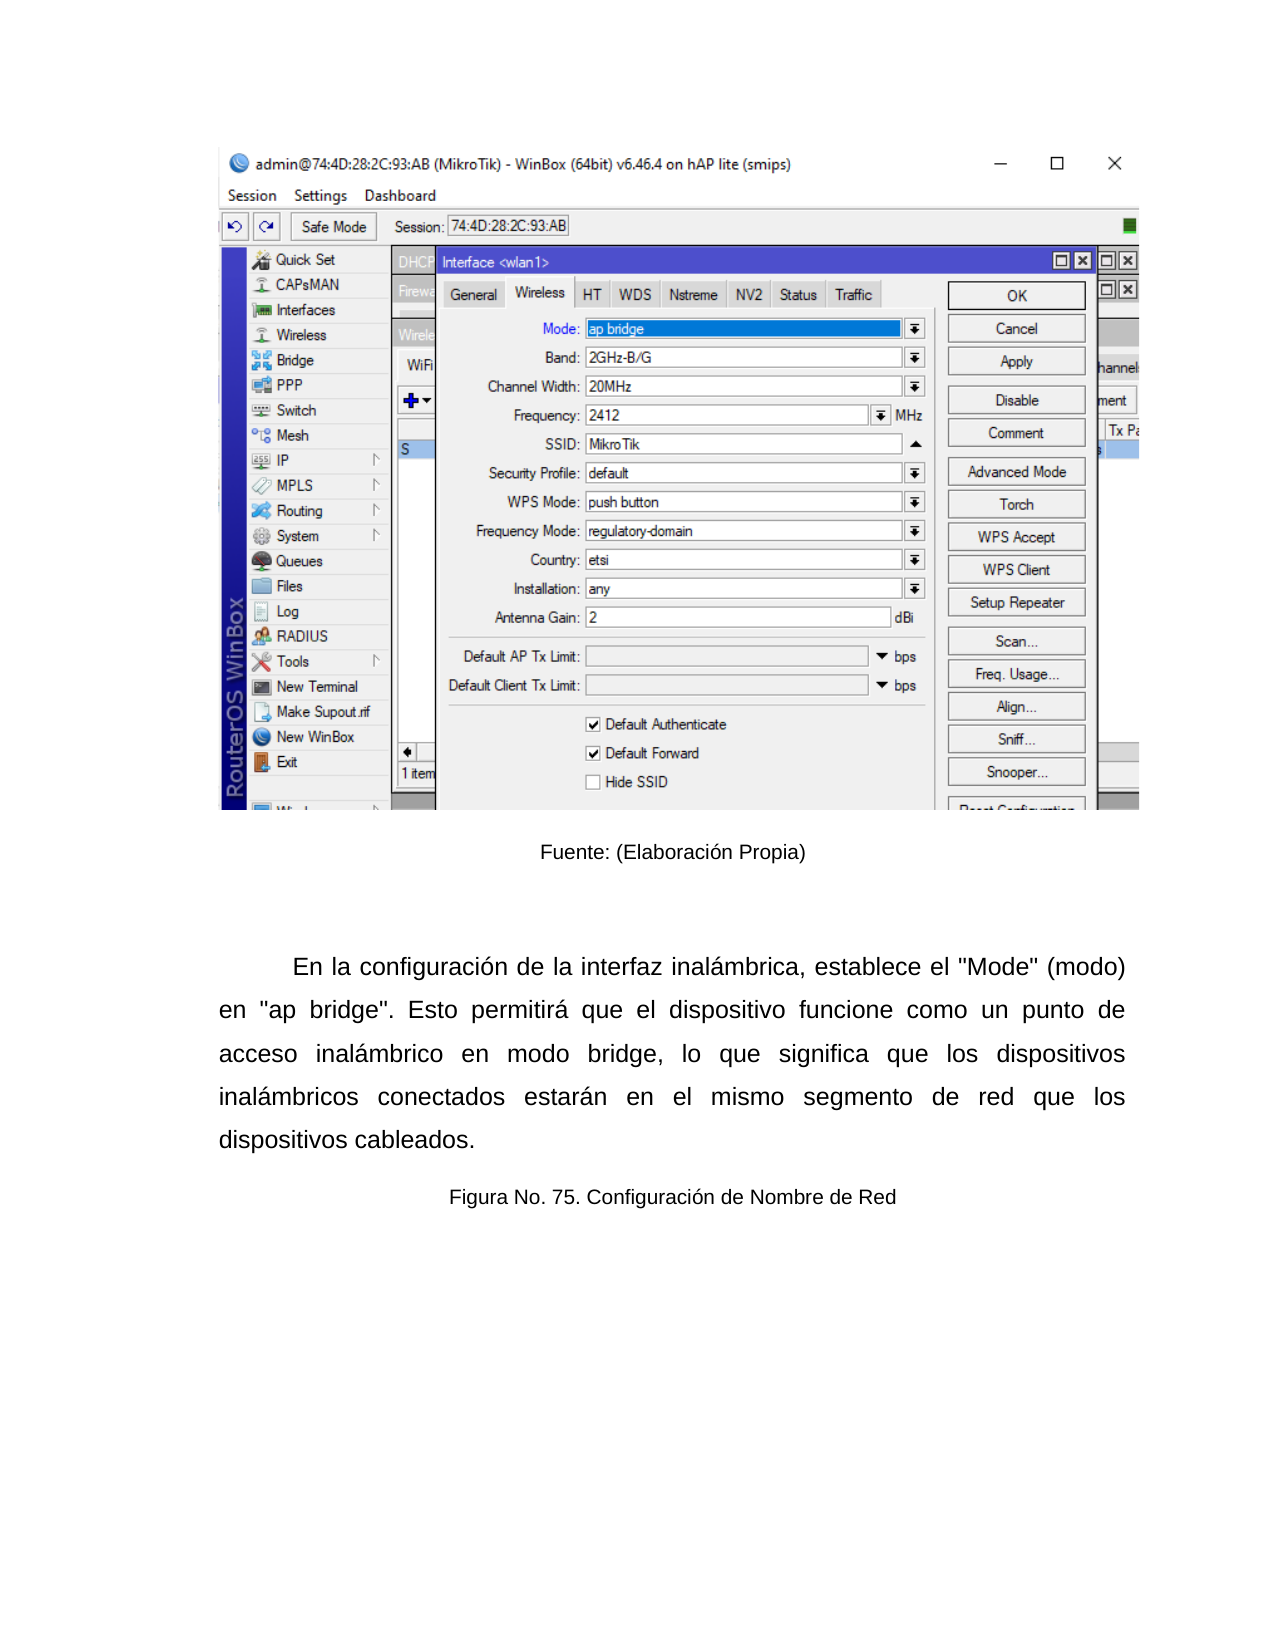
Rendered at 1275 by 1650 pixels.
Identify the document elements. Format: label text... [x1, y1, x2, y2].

text Figura No. 75. Configuración de Nombre de Red [218, 1185, 1127, 1209]
picture [218, 147, 1140, 810]
text Fuente: (Elaboración Propia) [218, 840, 1127, 864]
text En la configuración de la interfaz inalámbrica, establece el "Mode" (modo) en "ap bridge". Esto permitirá que el dispositivo funcione como un punto de acceso inalámbrico en modo bridge, lo que significa que los dispositivos inalámbricos conectados estarán en el mismo segmento de red que los dispositivos cableados. [218, 952, 1127, 1154]
